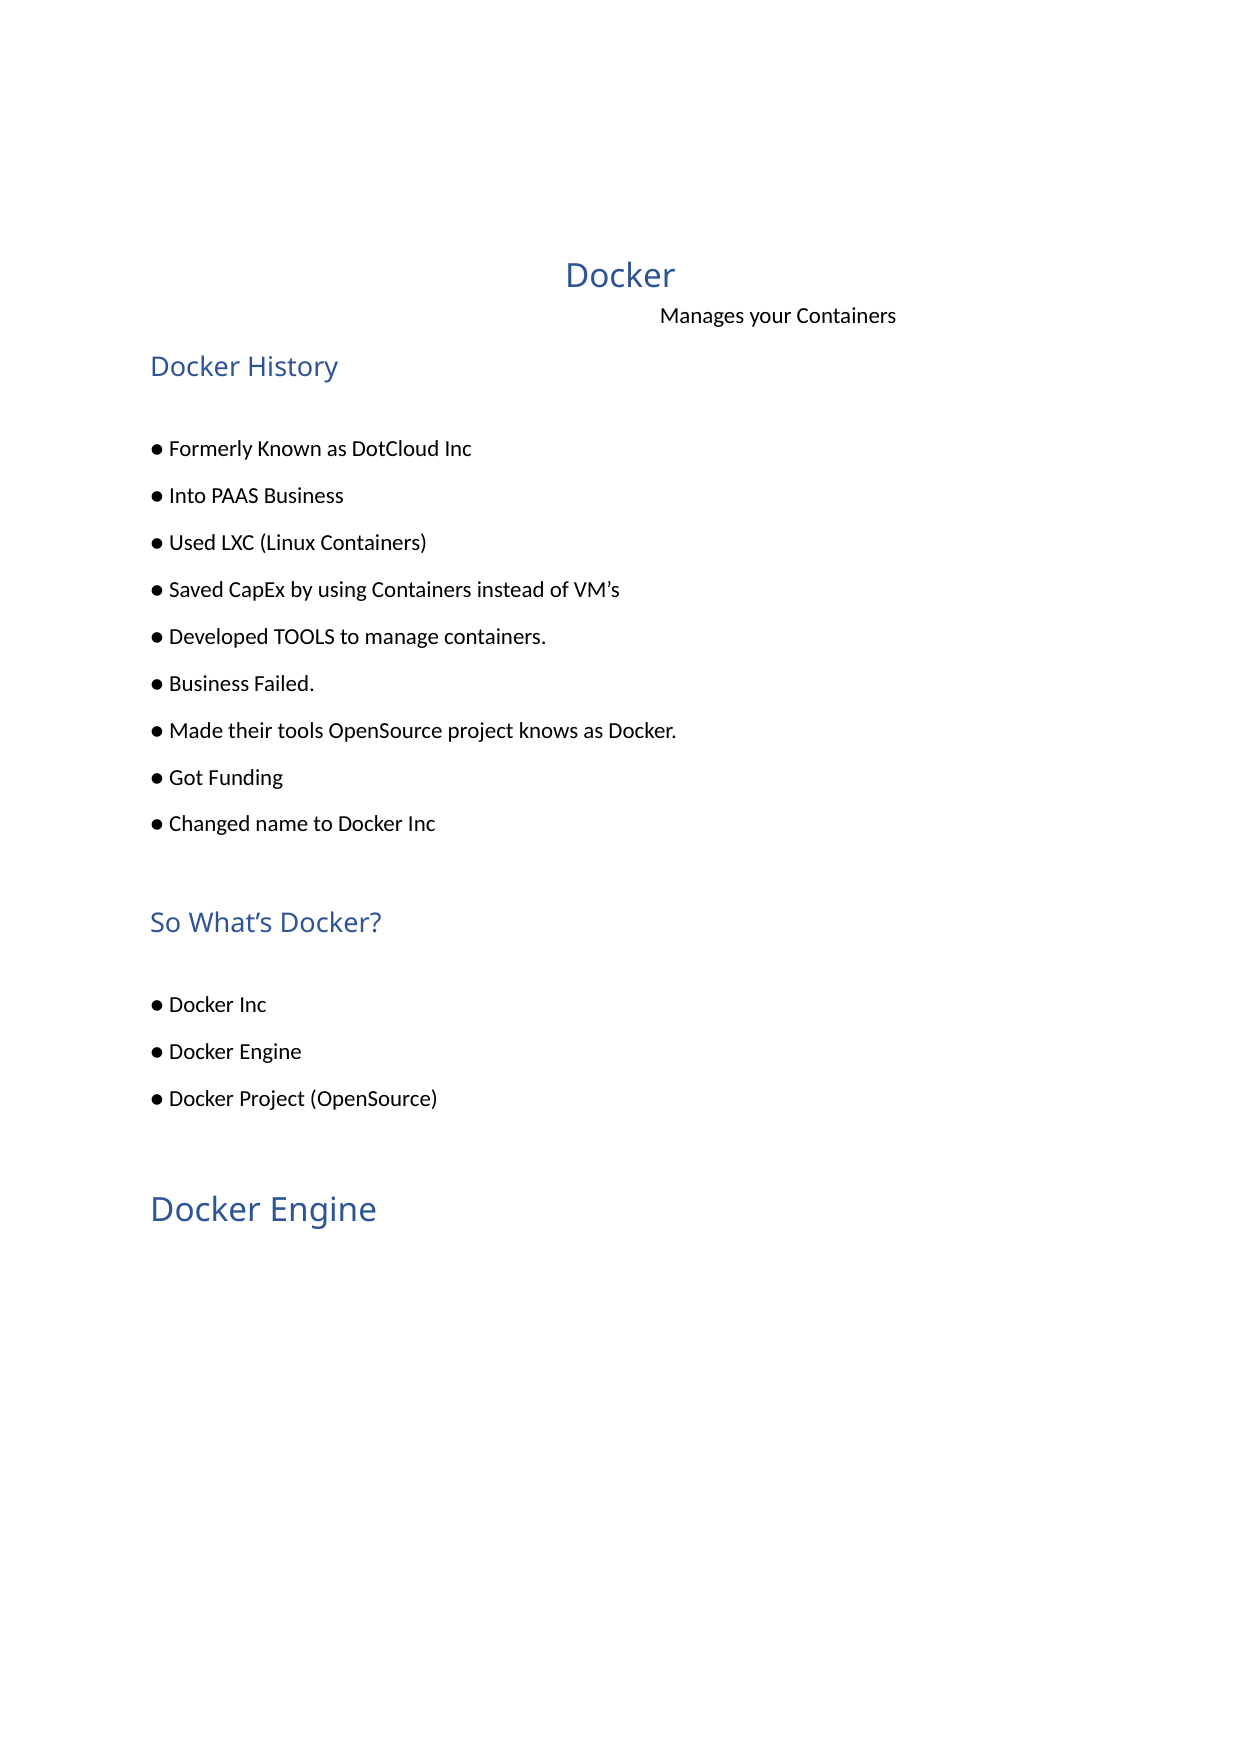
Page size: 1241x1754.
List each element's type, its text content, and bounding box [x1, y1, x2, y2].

subtitle Docker Engine [150, 1186, 1090, 1231]
text ● Business Failed. [150, 669, 1090, 697]
text ● Docker Inc [150, 990, 1090, 1018]
text ● Developed TOOLS to manage containers. [150, 622, 1090, 650]
text ● Got Funding [150, 763, 1090, 791]
subtitle Docker History [150, 348, 1090, 385]
text ● Into PAAS Business [150, 481, 1090, 509]
text ● Docker Project (OpenSource) [150, 1084, 1090, 1112]
text ● Used LXC (Linux Containers) [150, 528, 1090, 556]
subtitle So What’s Docker? [150, 903, 1090, 940]
text ● Docker Engine [150, 1037, 1090, 1065]
text ● Saved CapEx by using Containers instead of VM’s [150, 575, 1090, 603]
text ● Made their tools OpenSource project knows as Docker. [150, 716, 1090, 744]
text ● Changed name to Docker Inc [150, 809, 1090, 838]
text ● Formerly Known as DotCloud Inc [150, 434, 1090, 463]
text Manages your Containers [150, 301, 1090, 329]
subtitle Docker [150, 252, 1090, 297]
